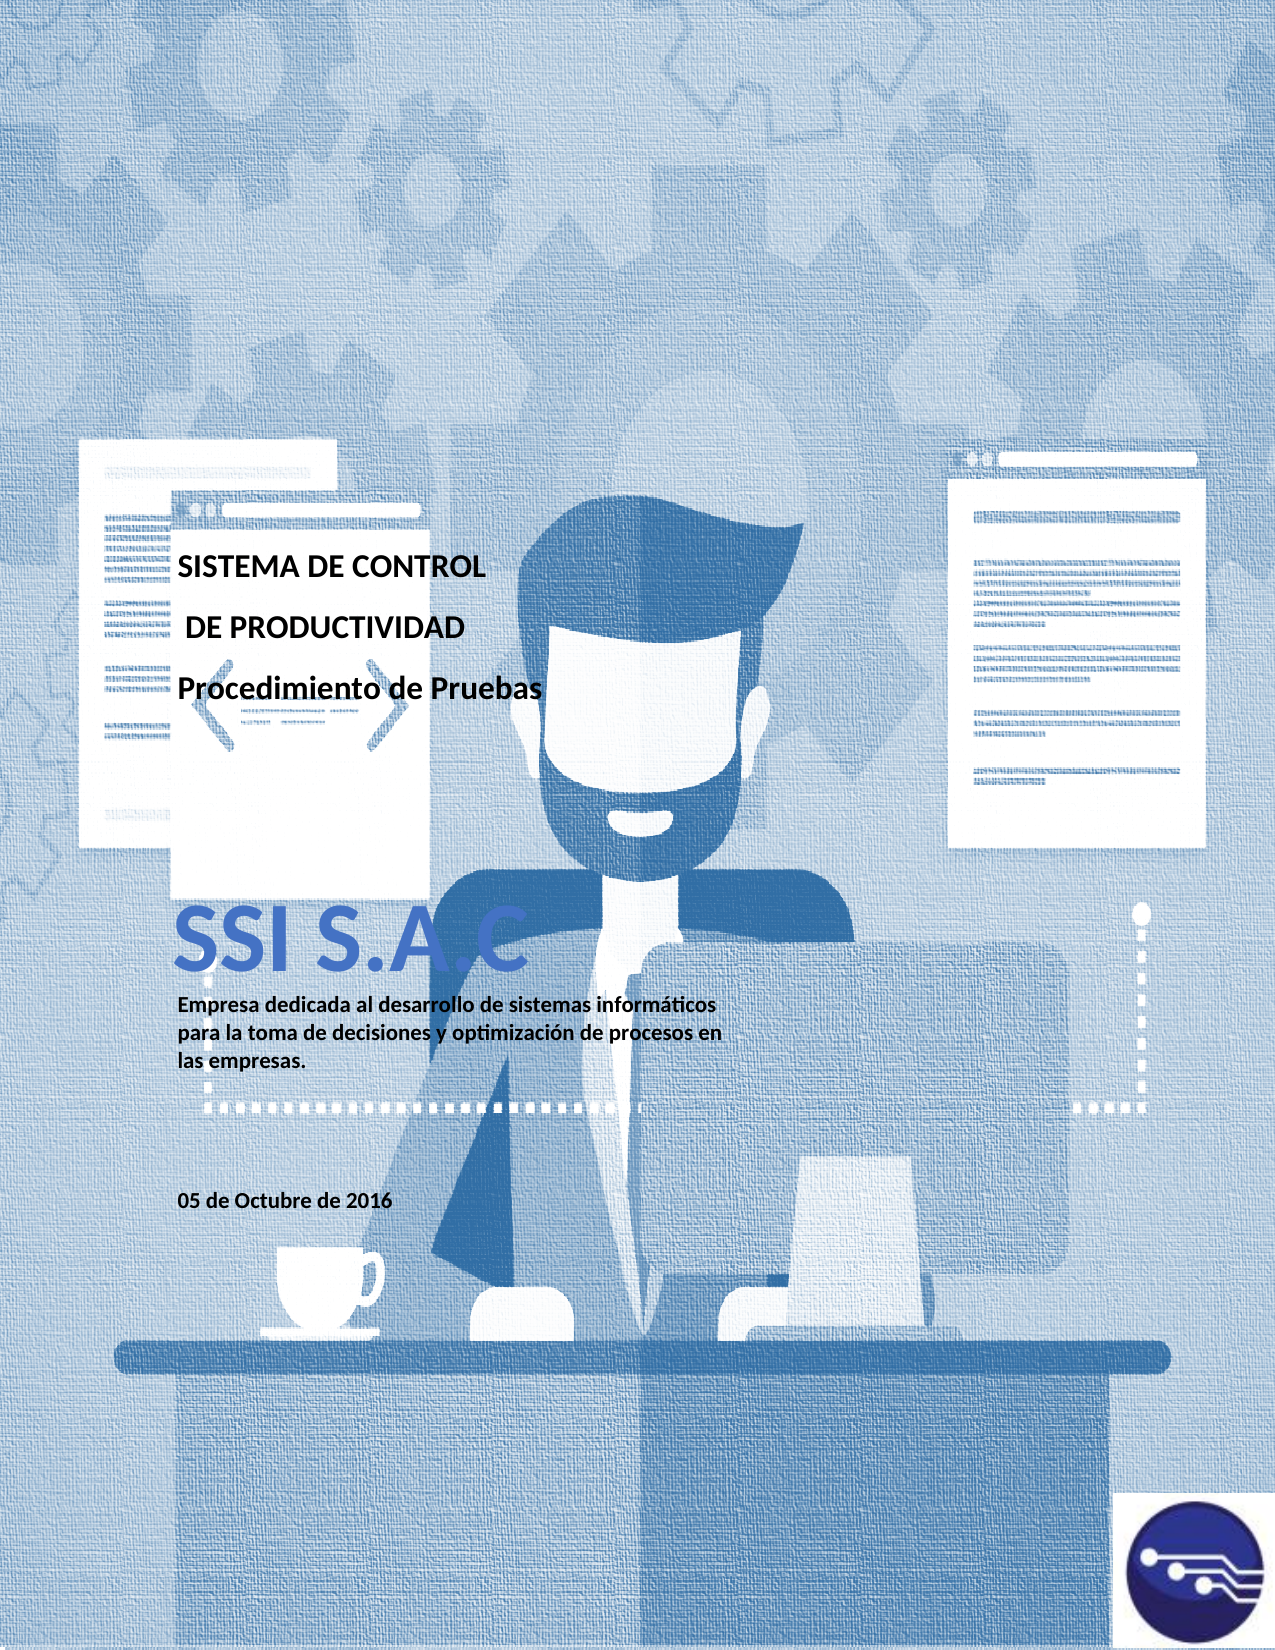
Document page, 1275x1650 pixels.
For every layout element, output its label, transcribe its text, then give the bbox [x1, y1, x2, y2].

text para la toma de decisiones y optimización de procesos en [177, 1018, 1098, 1046]
picture [1112, 1493, 1275, 1648]
text Procedimiento de Pruebas [177, 667, 1098, 707]
text las empresas. [177, 1046, 1098, 1074]
text 05 de Octubre de 2016 [177, 1186, 1098, 1214]
text SISTEMA DE CONTROL [177, 546, 1098, 586]
text Empresa dedicada al desarrollo de sistemas informáticos [177, 990, 1098, 1018]
text DE PRODUCTIVIDAD [177, 606, 1098, 647]
